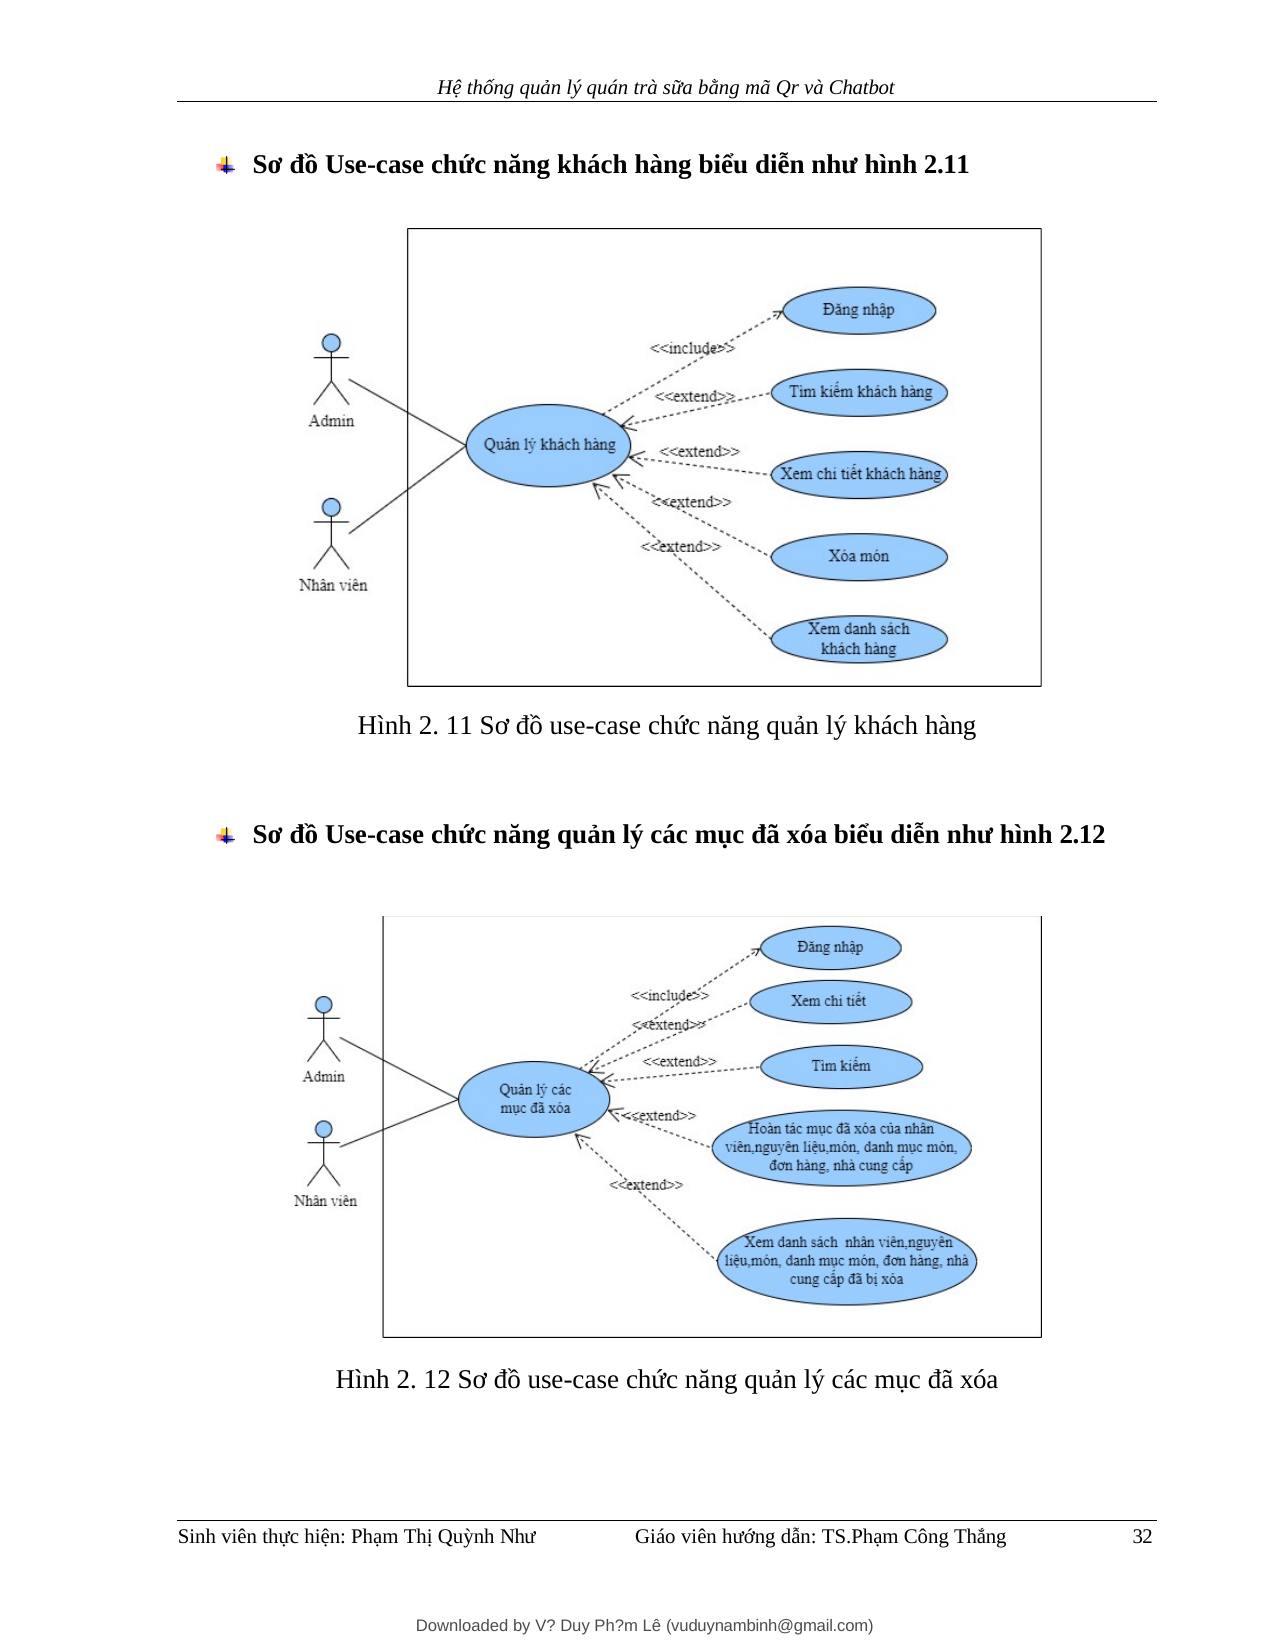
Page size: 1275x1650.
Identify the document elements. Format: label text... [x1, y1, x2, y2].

subtitle Sơ đồ Use-case chức năng khách hàng biểu diễn như hình 2.11 [216, 148, 1231, 179]
subtitle Sơ đồ Use-case chức năng quản lý các mục đã xóa biểu diễn như hình 2.12 [216, 818, 1231, 849]
picture [216, 156, 235, 174]
text Sinh viên thực hiện: Phạm Thị Quỳnh Như Giáo viên hướng dẫn: TS.Phạm Công Thắng 32 [162, 1520, 1168, 1548]
picture [216, 827, 235, 844]
picture [293, 916, 1042, 939]
picture [298, 228, 1042, 249]
text Hình 2. 12 Sơ đồ use-case chức năng quản lý các mục đã xóa [233, 939, 1100, 1394]
text Hình 2. 11 Sơ đồ use-case chức năng quản lý khách hàng [179, 249, 1155, 741]
